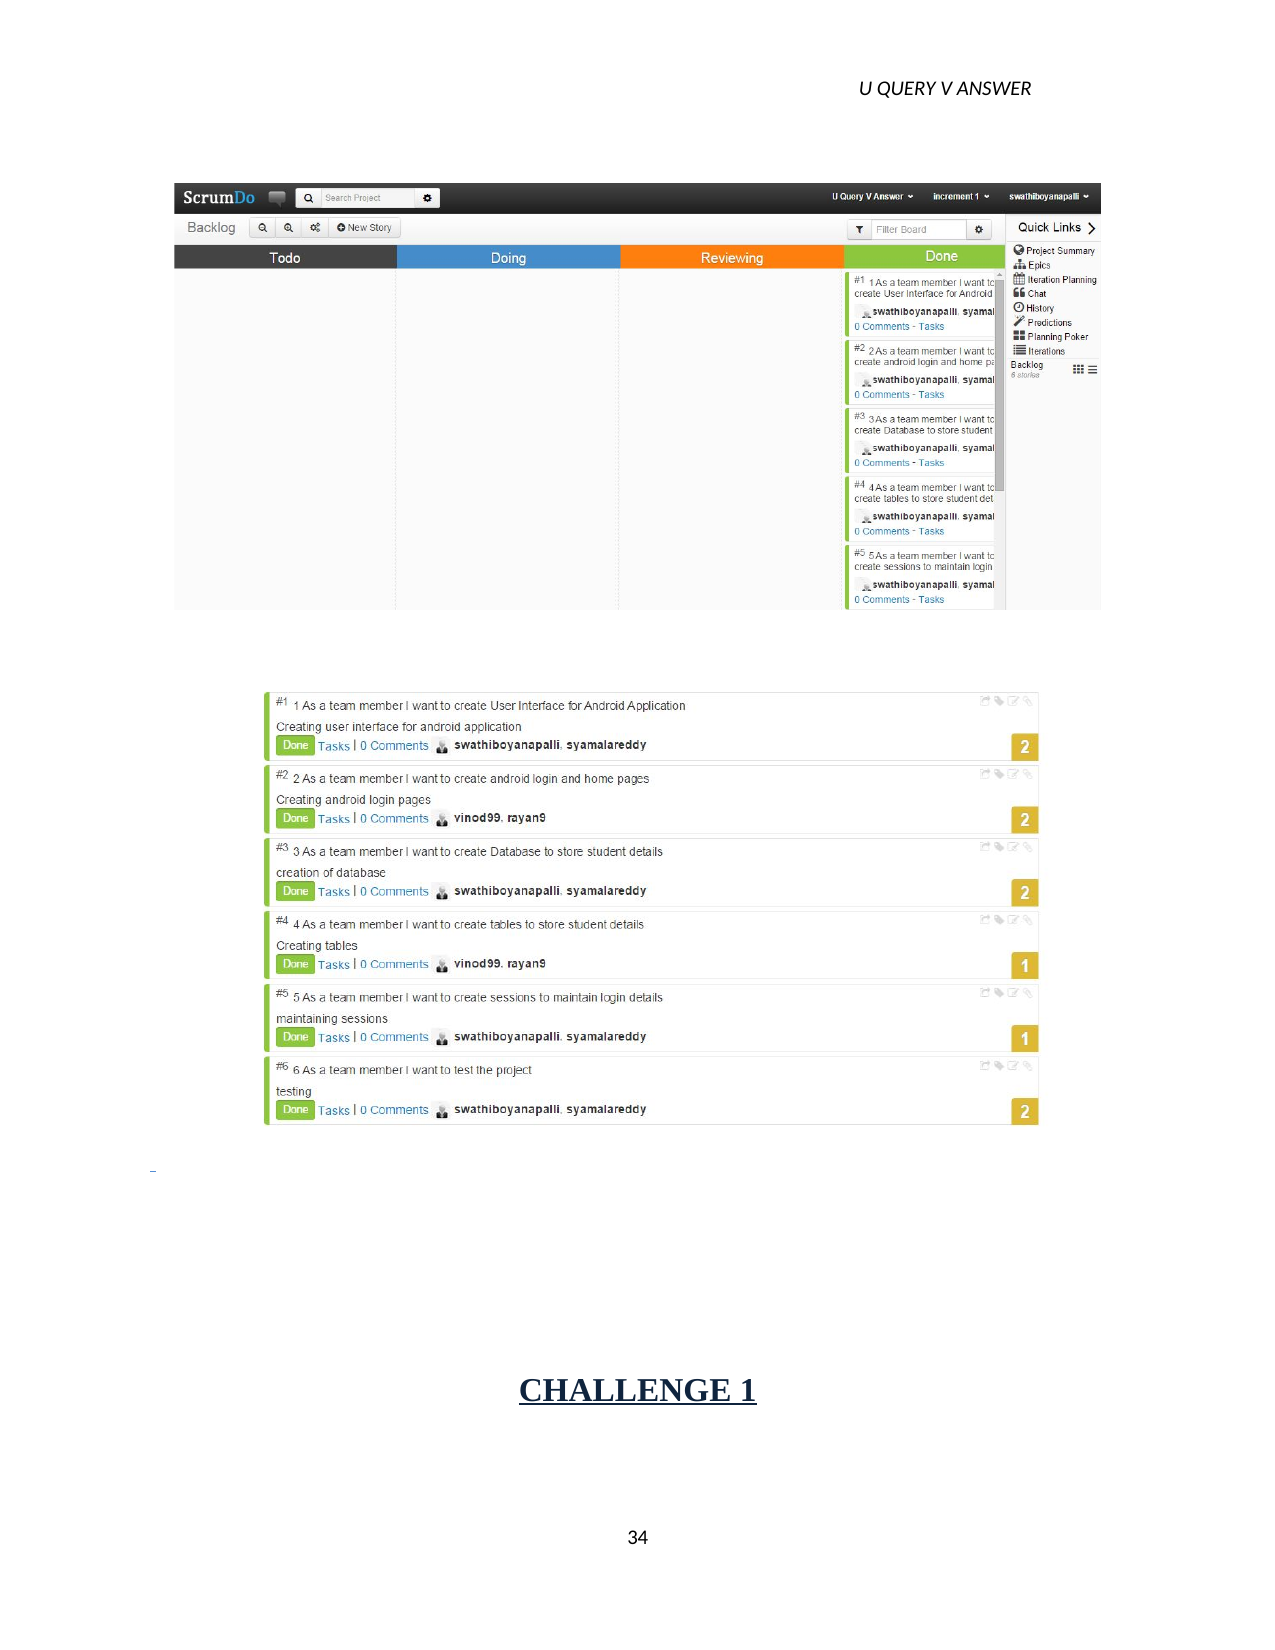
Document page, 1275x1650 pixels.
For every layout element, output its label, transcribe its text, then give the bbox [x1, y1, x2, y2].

picture [154, 678, 1121, 1146]
picture [174, 183, 1101, 610]
text CHALLENGE 1 [150, 1370, 1125, 1408]
